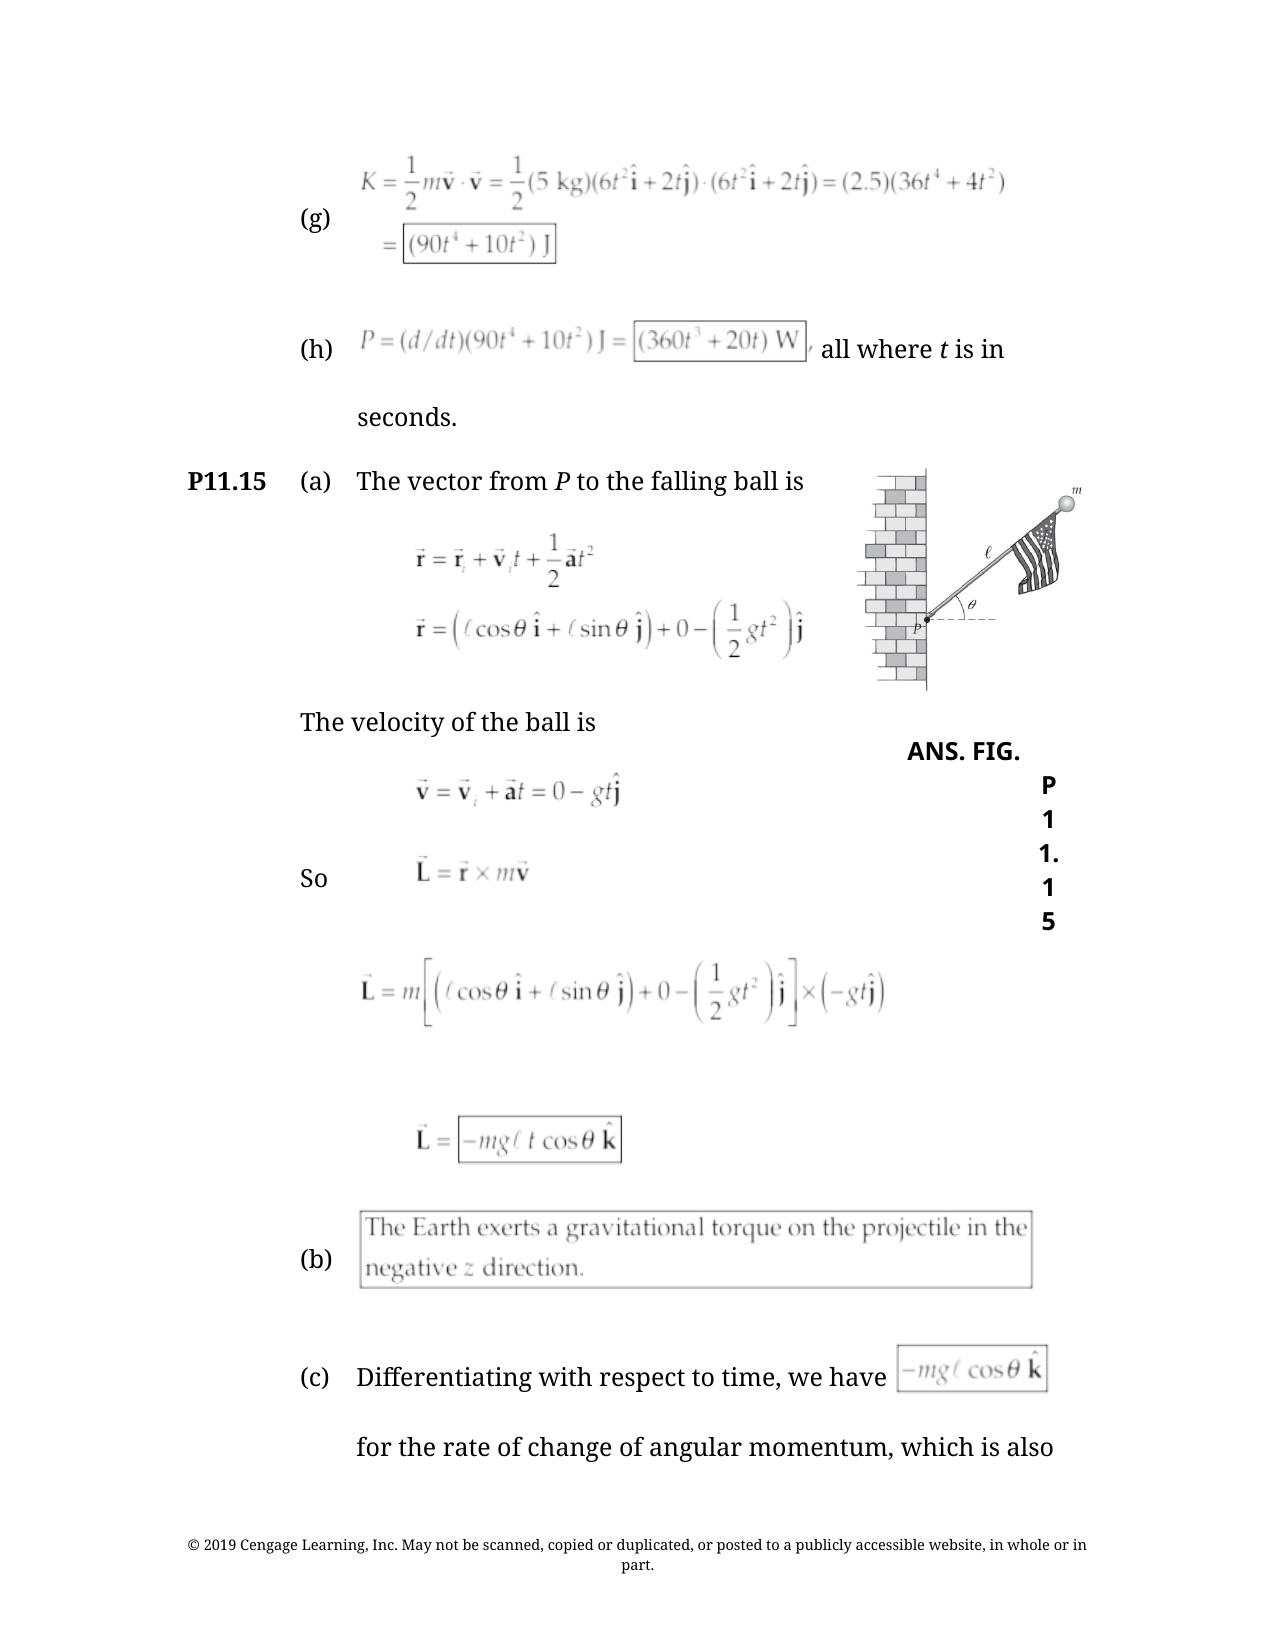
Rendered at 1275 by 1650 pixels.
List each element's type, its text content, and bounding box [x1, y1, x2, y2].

text (h) all where t is in seconds. [187, 315, 1087, 434]
text P11.15 (a) The vector from P to the falling ball is [187, 464, 1087, 498]
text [187, 1340, 1087, 1464]
text So [187, 851, 1087, 904]
text The velocity of the ball is [187, 705, 1087, 739]
text (g) [187, 150, 1087, 285]
text (b) [187, 1207, 1087, 1311]
picture [857, 468, 1082, 691]
